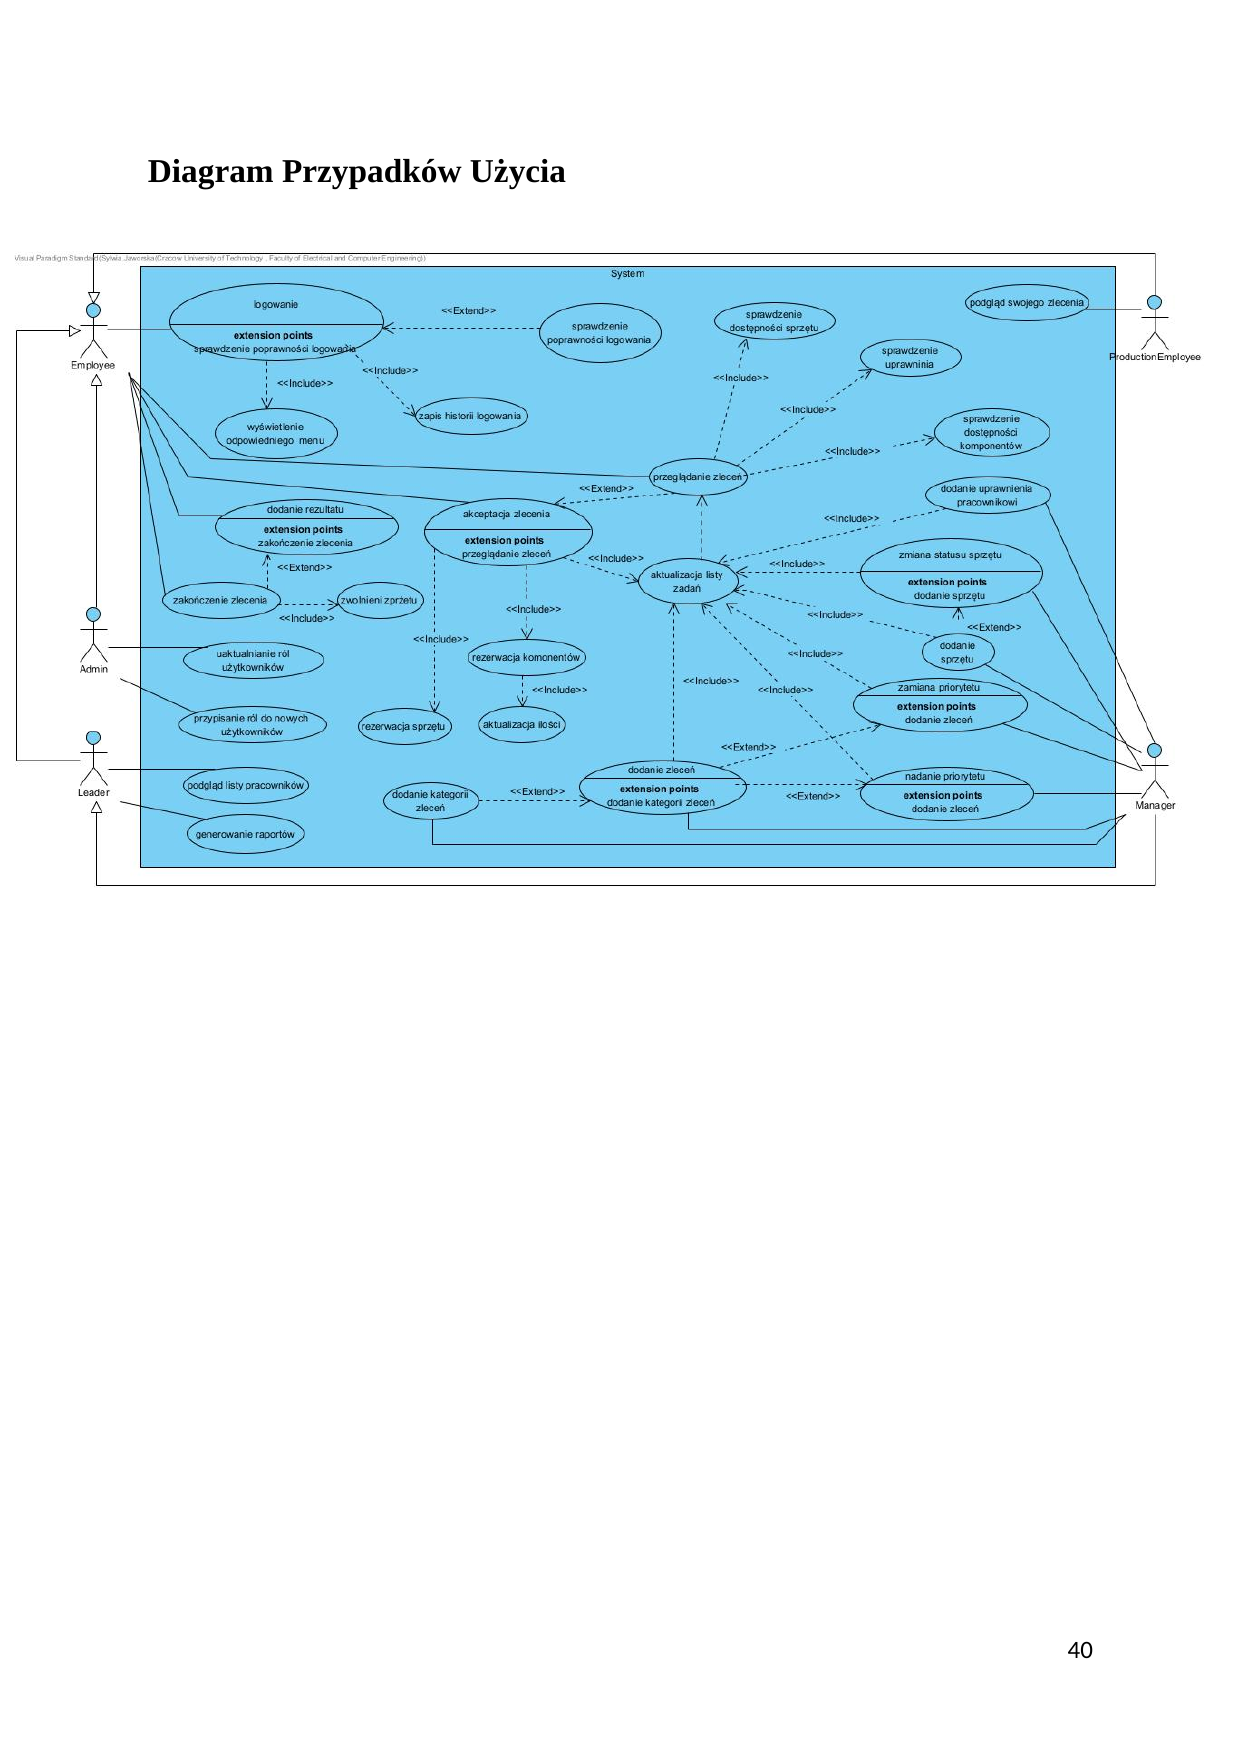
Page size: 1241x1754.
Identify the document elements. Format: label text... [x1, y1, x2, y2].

picture [14, 251, 1214, 888]
subtitle Diagram Przypadków Użycia [148, 152, 1093, 190]
